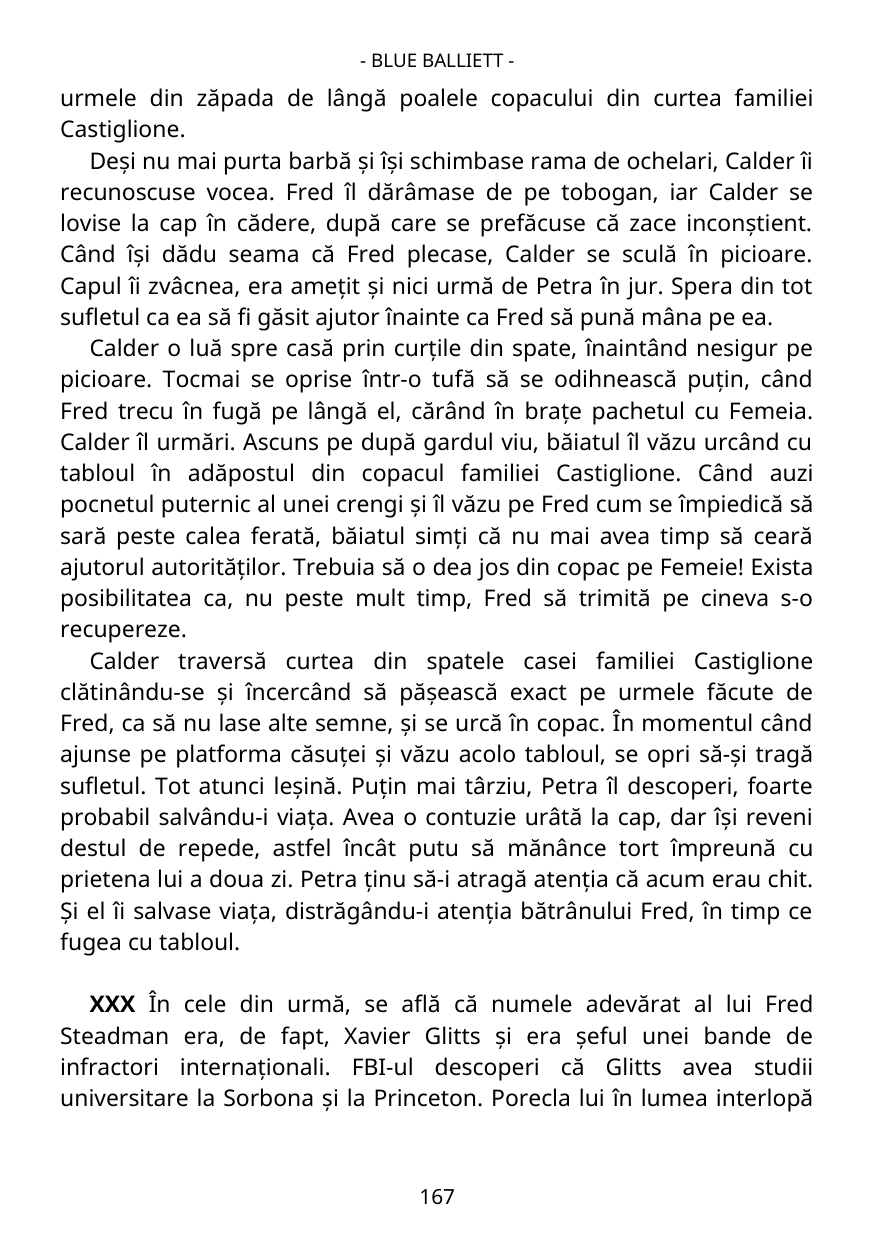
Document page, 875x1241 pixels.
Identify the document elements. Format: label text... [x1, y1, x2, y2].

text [60, 988, 814, 1113]
text Calder traversă curtea din spatele casei familiei Castiglione clătinându-se şi încercând să păşească exact pe urmele făcute de Fred, ca să nu lase alte semne, şi se urcă în copac. În momentul când ajunse pe platforma căsuţei şi văzu acolo tabloul, se opri să-şi tragă sufletul. Tot atunci leşină. Puţin mai târziu, Petra îl descoperi, foarte probabil salvându-i viaţa. Avea o contuzie urâtă la cap, dar îşi reveni destul de repede, astfel încât putu să mănânce tort împreună cu prietena lui a doua zi. Petra ţinu să-i atragă atenţia că acum erau chit. Şi el îi salvase viaţa, distrăgându-i atenţia bătrânului Fred, în timp ce fugea cu tabloul. [60, 645, 814, 957]
text Calder o luă spre casă prin curţile din spate, înaintând nesigur pe picioare. Tocmai se oprise într-o tufă să se odihnească puţin, când Fred trecu în fugă pe lângă el, cărând în braţe pachetul cu Femeia. Calder îl urmări. Ascuns pe după gardul viu, băiatul îl văzu urcând cu tabloul în adăpostul din copacul familiei Castiglione. Când auzi pocnetul puternic al unei crengi şi îl văzu pe Fred cum se împiedică să sară peste calea ferată, băiatul simţi că nu mai avea timp să ceară ajutorul autorităţilor. Trebuia să o dea jos din copac pe Femeie! Exista posibilitatea ca, nu peste mult timp, Fred să trimită pe cineva s-o recupereze. [60, 332, 814, 645]
text Deşi nu mai purta barbă şi îşi schimbase rama de ochelari, Calder îi recunoscuse vocea. Fred îl dărâmase de pe tobogan, iar Calder se lovise la cap în cădere, după care se prefăcuse că zace inconştient. Când îşi dădu seama că Fred plecase, Calder se sculă în picioare. Capul îi zvâcnea, era ameţit şi nici urmă de Petra în jur. Spera din tot sufletul ca ea să fi găsit ajutor înainte ca Fred să pună mâna pe ea. [60, 145, 814, 332]
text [60, 82, 814, 145]
